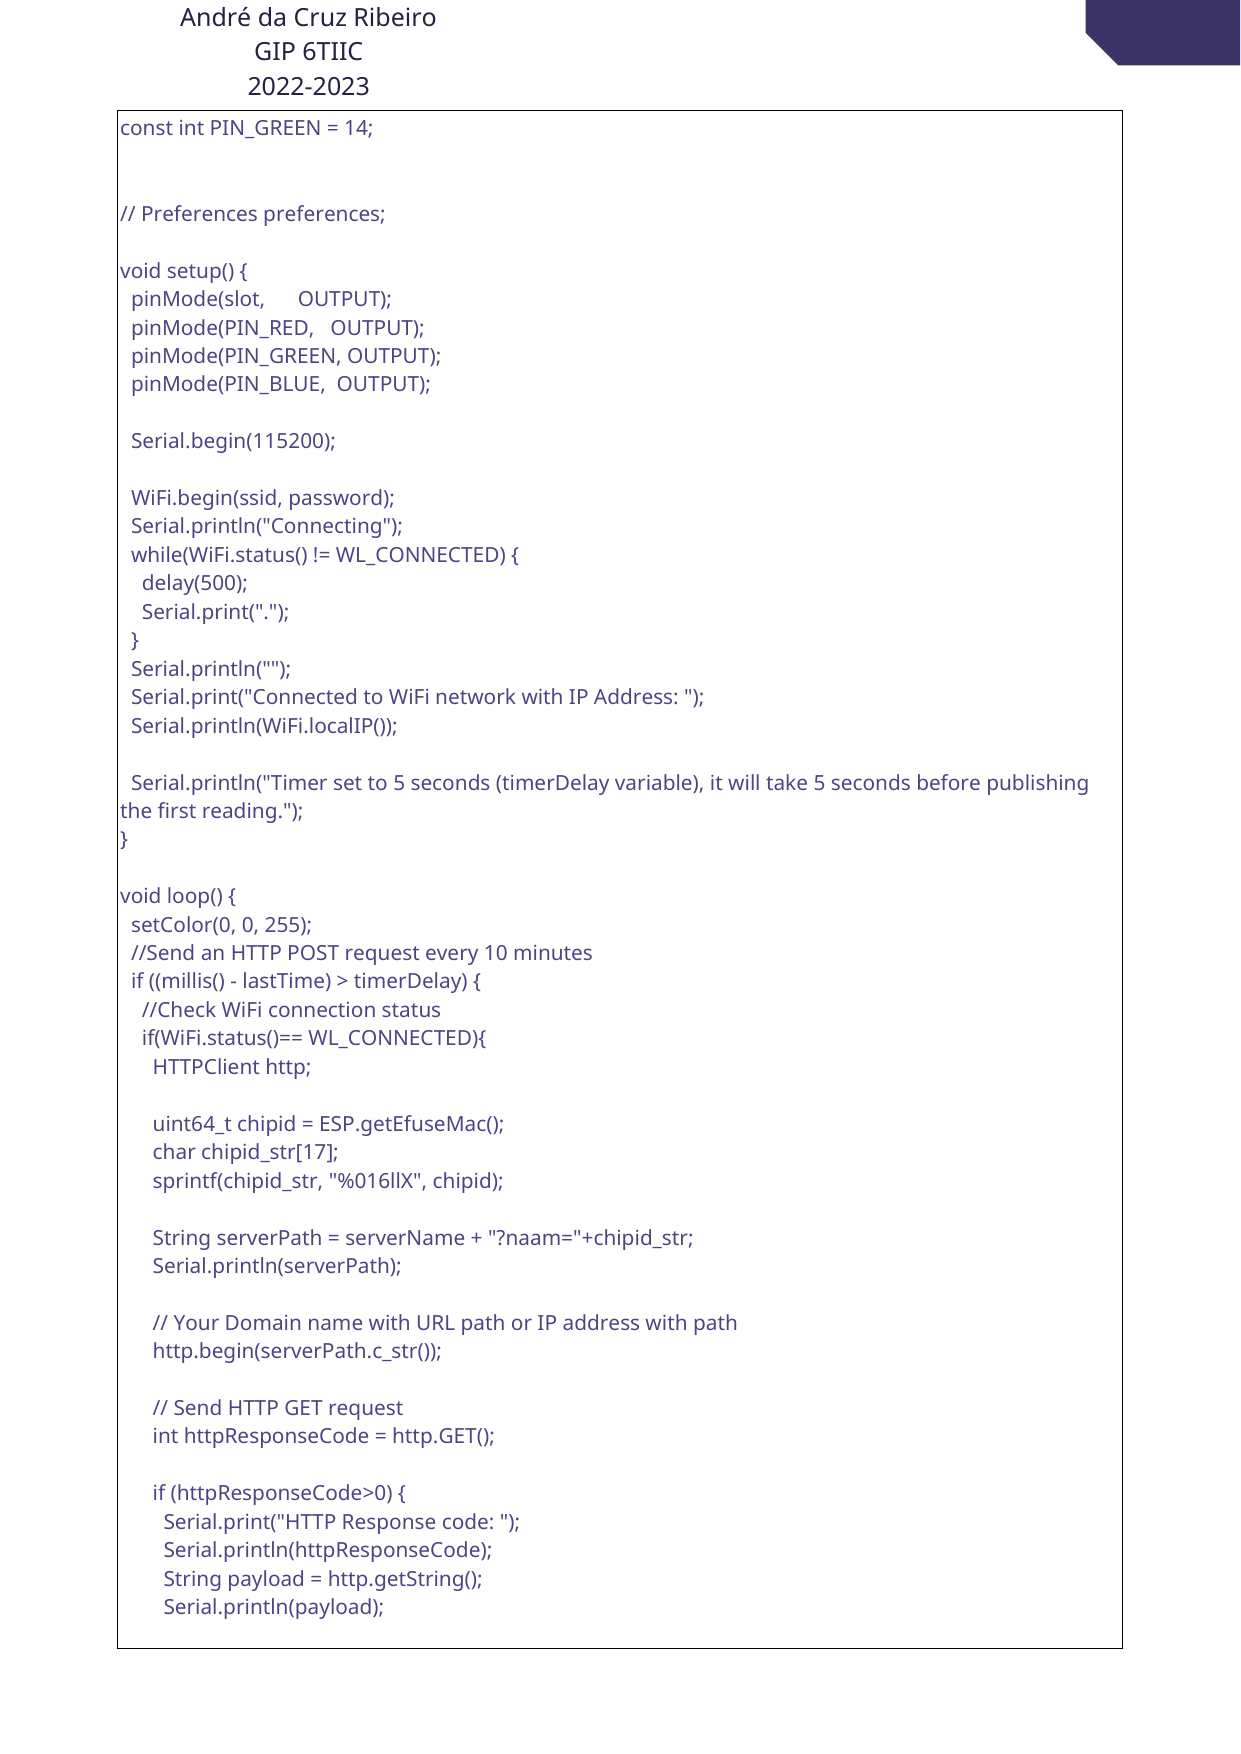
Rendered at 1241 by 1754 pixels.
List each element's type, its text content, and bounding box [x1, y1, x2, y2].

text Serial.println("Timer set to 5 seconds (timerDelay variable), it will take 5 seconds before publishing the first reading."); [120, 768, 1120, 824]
text // Your Domain name with URL path or IP address with path [120, 1308, 1120, 1336]
text String payload = http.getString(); [120, 1564, 1120, 1592]
text Serial.println(serverPath); [120, 1251, 1120, 1279]
text Serial.print("Connected to WiFi network with IP Address: "); [120, 682, 1120, 711]
text delay(500); [120, 568, 1120, 597]
text String serverPath = serverName + "?naam="+chipid_str; [120, 1223, 1120, 1251]
text const int PIN_GREEN = 14; [118, 111, 1122, 142]
text WiFi.begin(ssid, password); [120, 483, 1120, 512]
text while(WiFi.status() != WL_CONNECTED) { [120, 540, 1120, 568]
text Serial.print("."); [120, 597, 1120, 625]
text //Check WiFi connection status [120, 995, 1120, 1023]
text HTTPClient http; [120, 1052, 1120, 1080]
text Serial.println(payload); [120, 1592, 1120, 1621]
text //Send an HTTP POST request every 10 minutes [120, 938, 1120, 967]
text void setup() { [120, 256, 1120, 284]
text Serial.println("Connecting"); [120, 512, 1120, 540]
text Serial.println(httpResponseCode); [120, 1535, 1120, 1564]
text setColor(0, 0, 255); [120, 910, 1120, 938]
text } [120, 625, 1120, 654]
text } [120, 824, 1120, 853]
text pinMode(PIN_BLUE, OUTPUT); [120, 369, 1120, 398]
text uint64_t chipid = ESP.getEfuseMac(); [120, 1109, 1120, 1137]
text if (httpResponseCode>0) { [120, 1478, 1120, 1507]
text // Send HTTP GET request [120, 1393, 1120, 1422]
text char chipid_str[17]; [120, 1137, 1120, 1166]
text sprintf(chipid_str, "%016llX", chipid); [120, 1166, 1120, 1194]
text Serial.print("HTTP Response code: "); [120, 1507, 1120, 1535]
text if(WiFi.status()== WL_CONNECTED){ [120, 1023, 1120, 1052]
text Serial.println(WiFi.localIP()); [120, 711, 1120, 739]
text void loop() { [120, 881, 1120, 910]
text pinMode(PIN_RED, OUTPUT); [120, 313, 1120, 341]
text // Preferences preferences; [120, 199, 1120, 227]
text Serial.println(""); [120, 654, 1120, 682]
text if ((millis() - lastTime) > timerDelay) { [120, 967, 1120, 995]
text pinMode(PIN_GREEN, OUTPUT); [120, 341, 1120, 369]
text http.begin(serverPath.c_str()); [120, 1336, 1120, 1365]
text pinMode(slot, OUTPUT); [120, 284, 1120, 313]
text Serial.begin(115200); [120, 426, 1120, 455]
text int httpResponseCode = http.GET(); [120, 1422, 1120, 1450]
